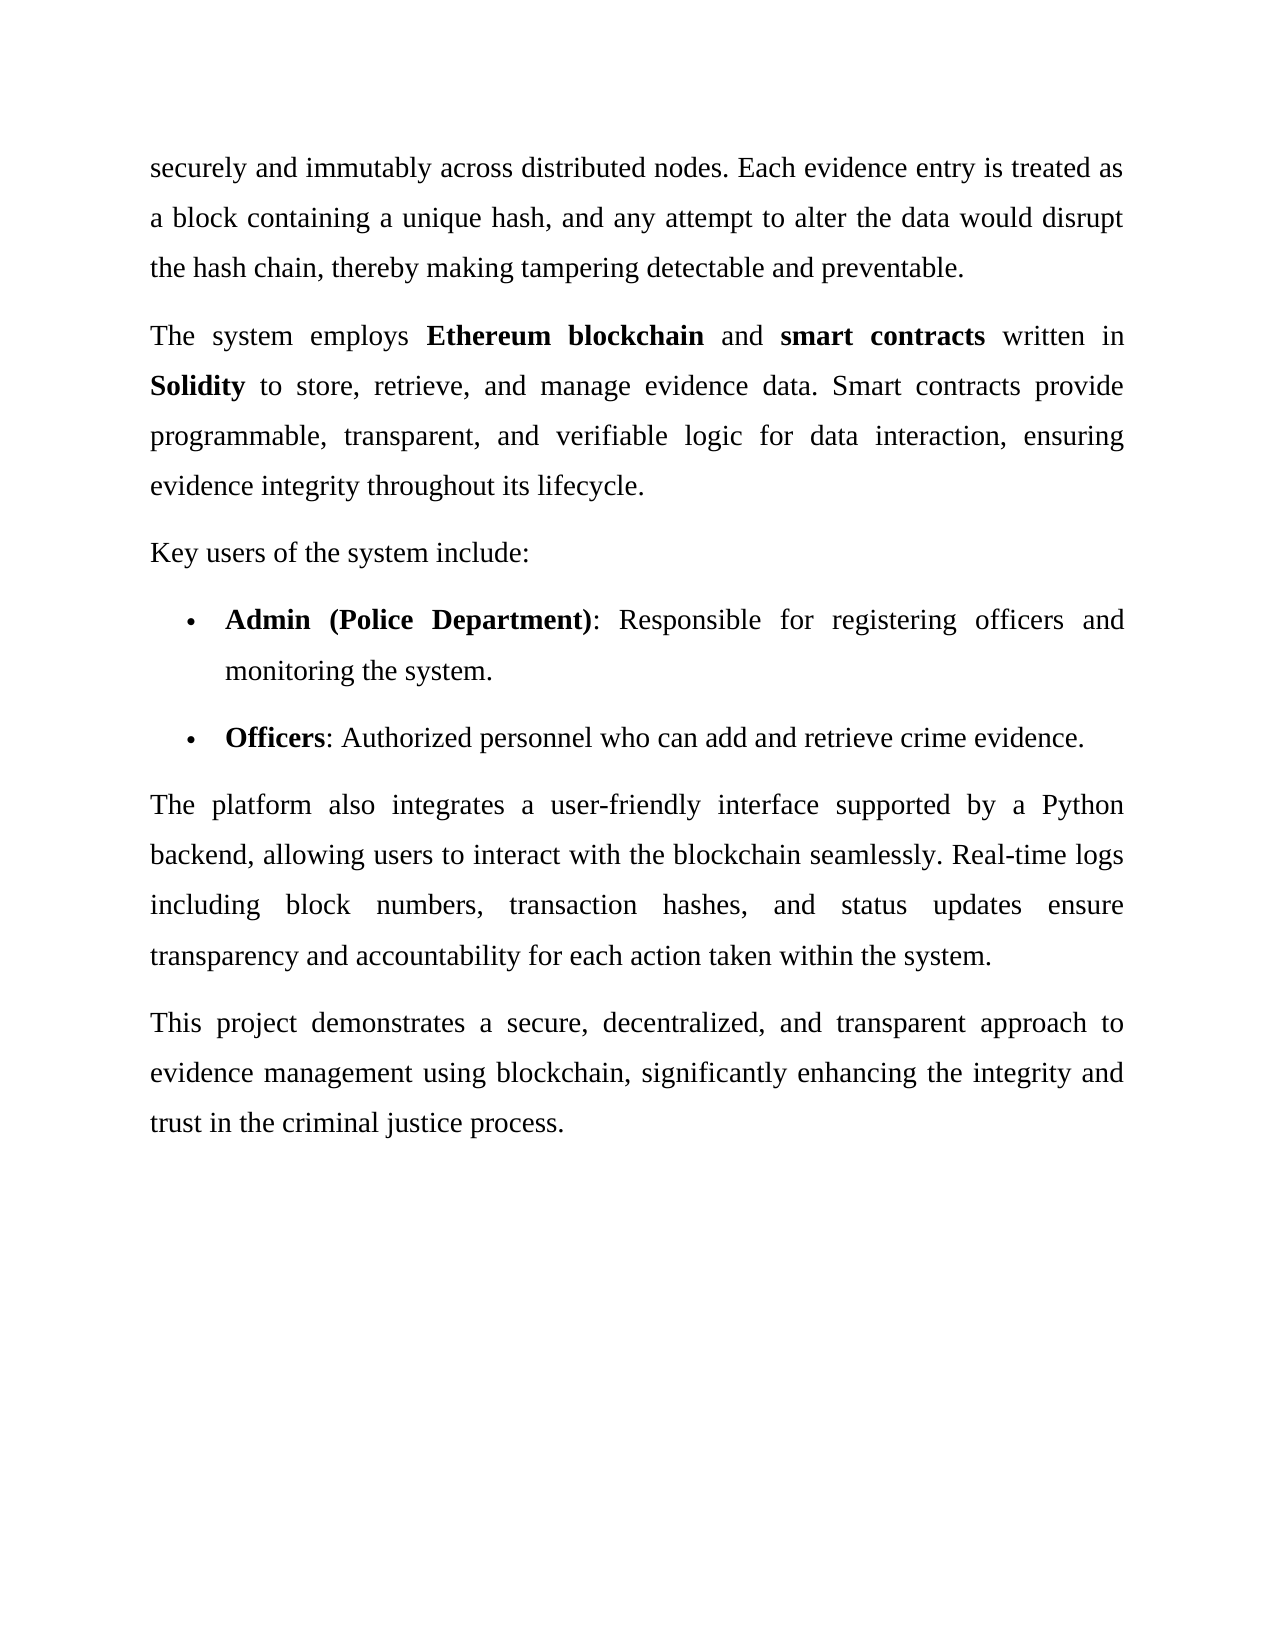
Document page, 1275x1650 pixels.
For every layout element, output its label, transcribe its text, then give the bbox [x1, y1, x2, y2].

text This project demonstrates a secure, decentralized, and transparent approach to evidence management using blockchain, significantly enhancing the integrity and trust in the criminal justice process. [150, 1005, 1125, 1139]
list Admin (Police Department): Responsible for registering officers and monitoring the system. [187, 602, 1125, 686]
text The platform also integrates a user-friendly interface supported by a Python backend, allowing users to interact with the blockchain seamlessly. Real-time logs including block numbers, transaction hashes, and status updates ensure transparency and accountability for each action taken within the system. [150, 787, 1125, 971]
list Officers: Authorized personnel who can add and retrieve crime evidence. [187, 720, 1125, 753]
text Key users of the system include: [150, 536, 1125, 569]
text The system employs Ethereum blockchain and smart contracts written in Solidity to store, retrieve, and manage evidence data. Smart contracts provide programmable, transparent, and verifiable logic for data interaction, ensuring evidence integrity throughout its lifecycle. [150, 318, 1125, 502]
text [150, 150, 1125, 284]
